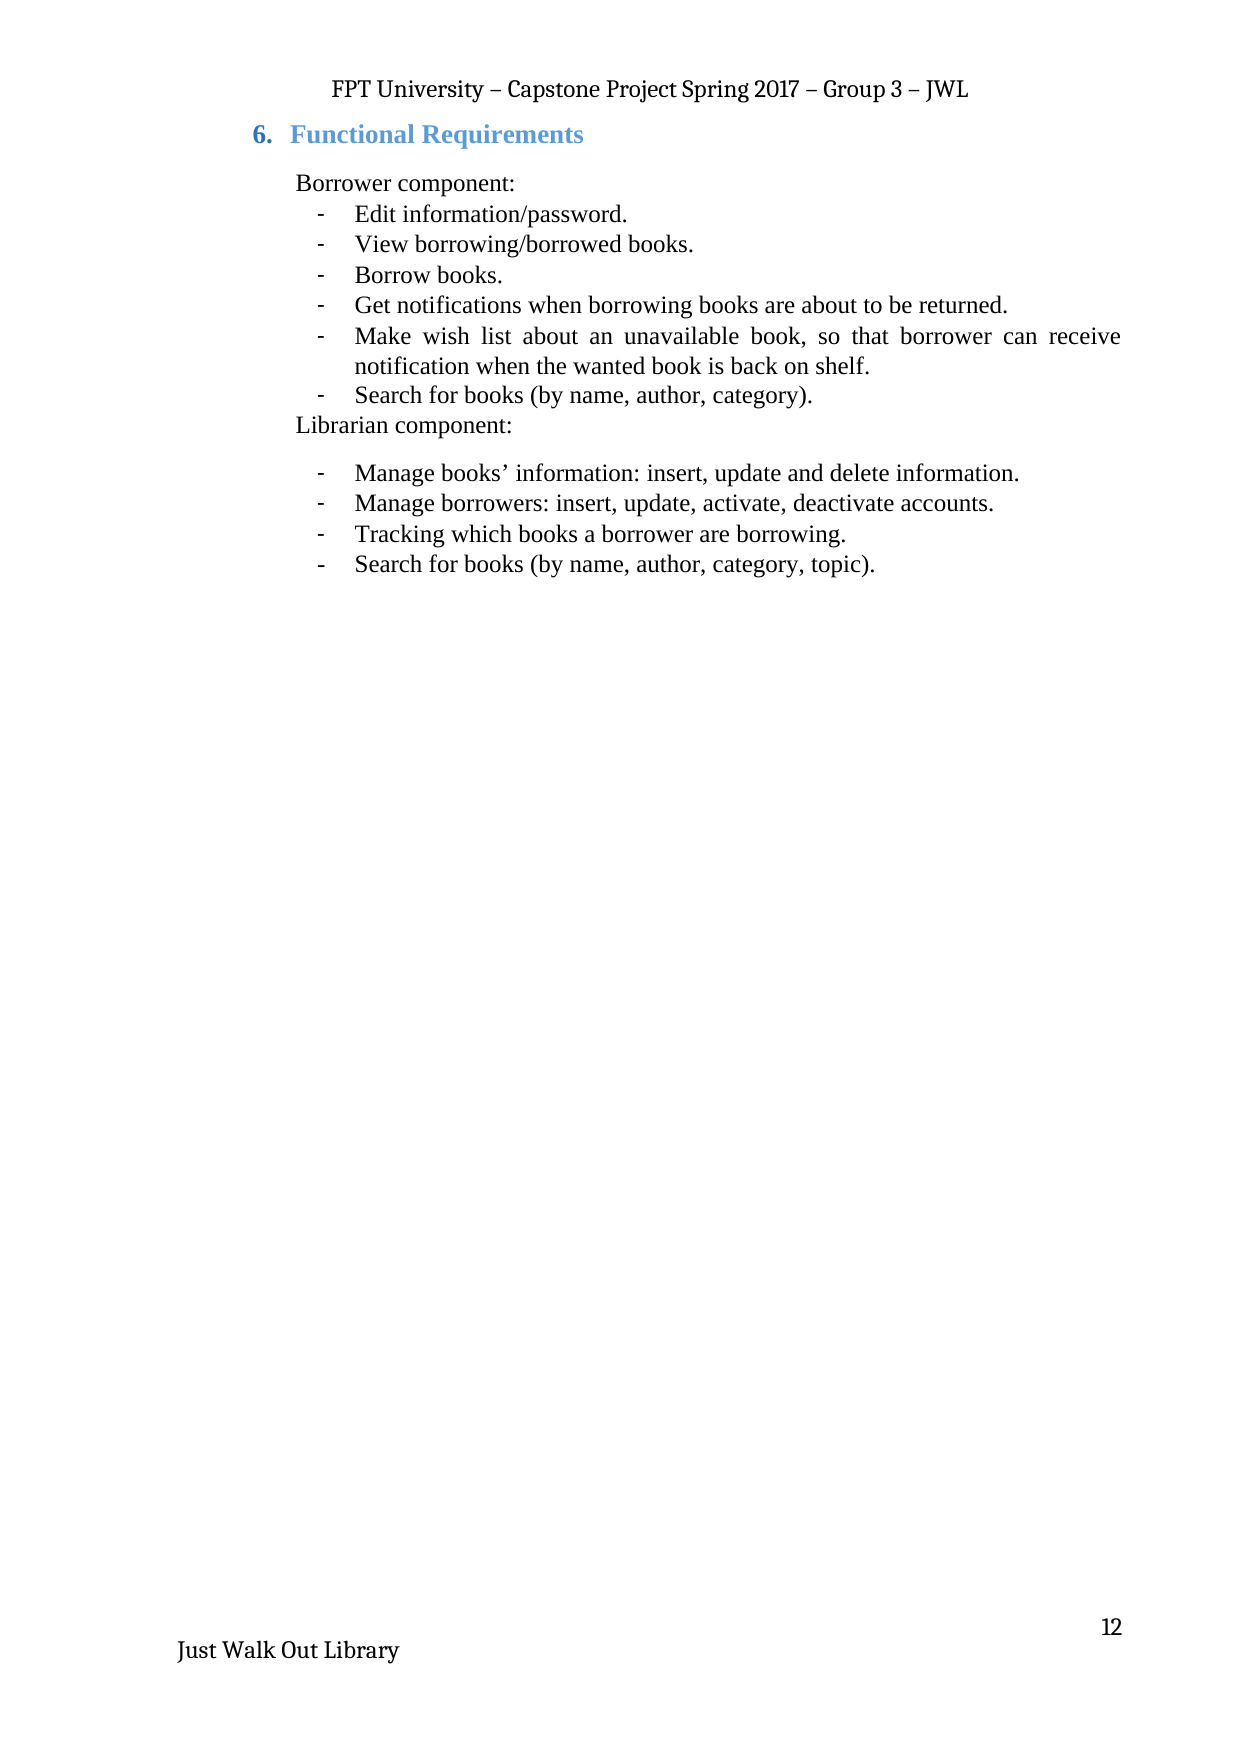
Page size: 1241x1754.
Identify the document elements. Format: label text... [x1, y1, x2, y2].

list Search for books (by name, author, category). [317, 379, 1122, 410]
list Borrower component: [295, 168, 1122, 196]
list Tracking which books a borrower are borrowing. [317, 518, 1122, 549]
subtitle Functional Requirements [252, 118, 1122, 149]
list Borrow books. [317, 259, 1122, 290]
list Manage books’ information: insert, update and delete information. [317, 457, 1122, 488]
list Edit information/password. [317, 198, 1122, 229]
list Manage borrowers: insert, update, activate, deactivate accounts. [317, 488, 1122, 518]
list Get notifications when borrowing books are about to be returned. [317, 290, 1122, 320]
text Librarian component: [295, 410, 1122, 439]
list Make wish list about an unavailable book, so that borrower can receive notification when the wanted book is back on shelf. [317, 320, 1122, 379]
list View borrowing/borrowed books. [317, 229, 1122, 259]
list Search for books (by name, author, category, topic). [317, 549, 1122, 577]
